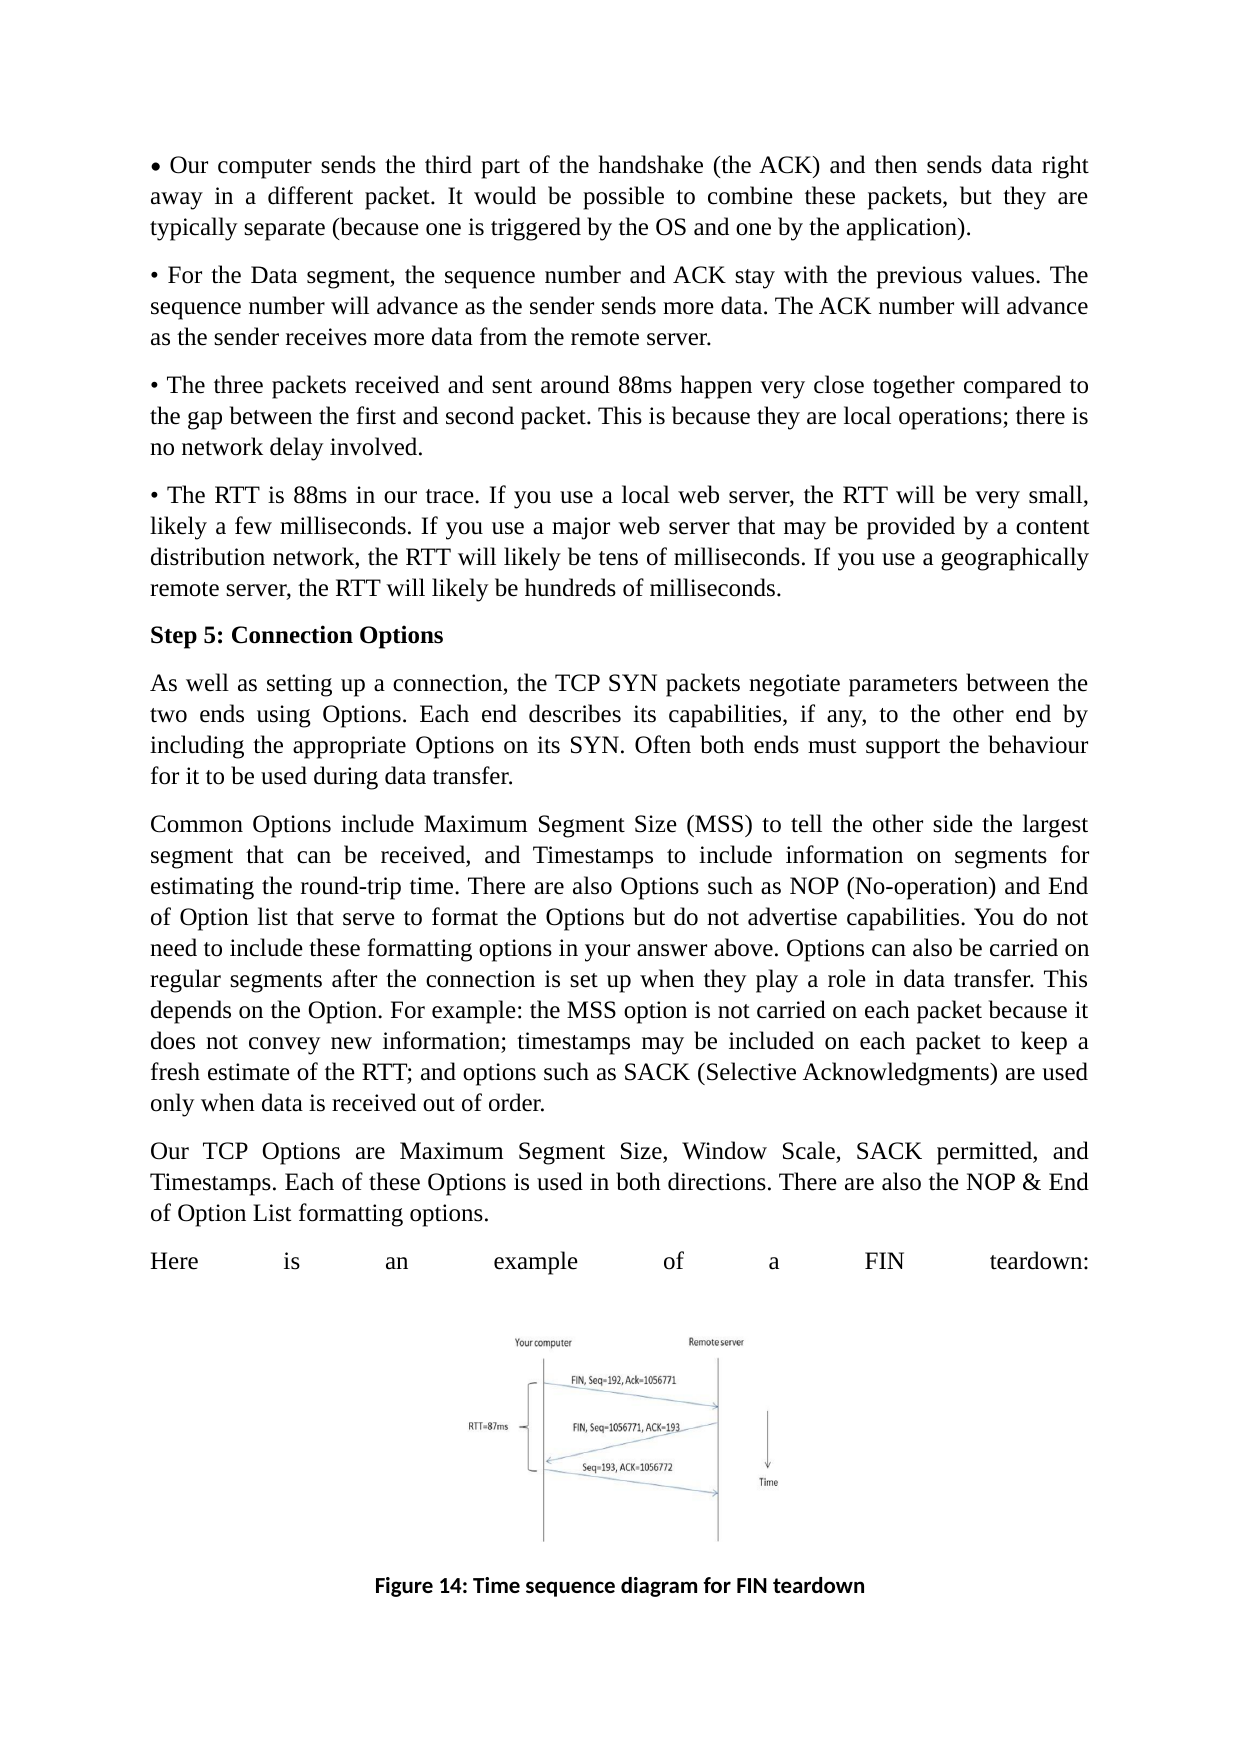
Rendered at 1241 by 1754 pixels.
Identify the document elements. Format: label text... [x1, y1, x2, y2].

text Figure 14: Time sequence diagram for FIN teardown [150, 1571, 1090, 1599]
text • Our computer sends the third part of the handshake (the ACK) and then sends data right away in a different packet. It would be possible to combine these packets, but they are typically separate (because one is triggered by the OS and one by the application). [150, 150, 1090, 241]
picture [348, 1323, 892, 1553]
text • For the Data segment, the sequence number and ACK stay with the previous values. The sequence number will advance as the sender sends more data. The ACK number will advance as the sender receives more data from the remote server. [150, 260, 1090, 351]
text Step 5: Connection Options [150, 621, 1090, 649]
text • The three packets received and sent around 88ms happen very close together compared to the gap between the first and second packet. This is because they are local operations; there is no network delay involved. [150, 370, 1090, 461]
text As well as setting up a connection, the TCP SYN packets negotiate parameters between the two ends using Options. Each end describes its capabilities, if any, to the other end by including the appropriate Options on its SYN. Often both ends must support the behaviour for it to be used during data transfer. [150, 668, 1090, 790]
text Common Options include Maximum Segment Size (MSS) to tell the other side the largest segment that can be received, and Timestamps to include information on segments for estimating the round-trip time. There are also Options such as NOP (No-operation) and End of Option list that serve to format the Options but do not advertise capabilities. You do not need to include these formatting options in your answer above. Options can also be carried on regular segments after the connection is set up when they play a role in data transfer. This depends on the Option. For example: the MSS option is not carried on each packet because it does not convey new information; timestamps may be included on each packet to keep a fresh estimate of the RTT; and options such as SACK (Selective Acknowledgments) are used only when data is received out of order. [150, 809, 1090, 1117]
text Our TCP Options are Maximum Segment Size, Window Scale, SACK permitted, and Timestamps. Each of these Options is used in both directions. There are also the NOP & End of Option List formatting options. [150, 1136, 1090, 1227]
text • The RTT is 88ms in our trace. If you use a local web server, the RTT will be very small, likely a few milliseconds. If you use a major web server that may be provided by a content distribution network, the RTT will likely be tens of milliseconds. If you use a geographically remote server, the RTT will likely be hundreds of milliseconds. [150, 480, 1090, 602]
text Here is an example of a FIN teardown: [150, 1246, 1090, 1305]
